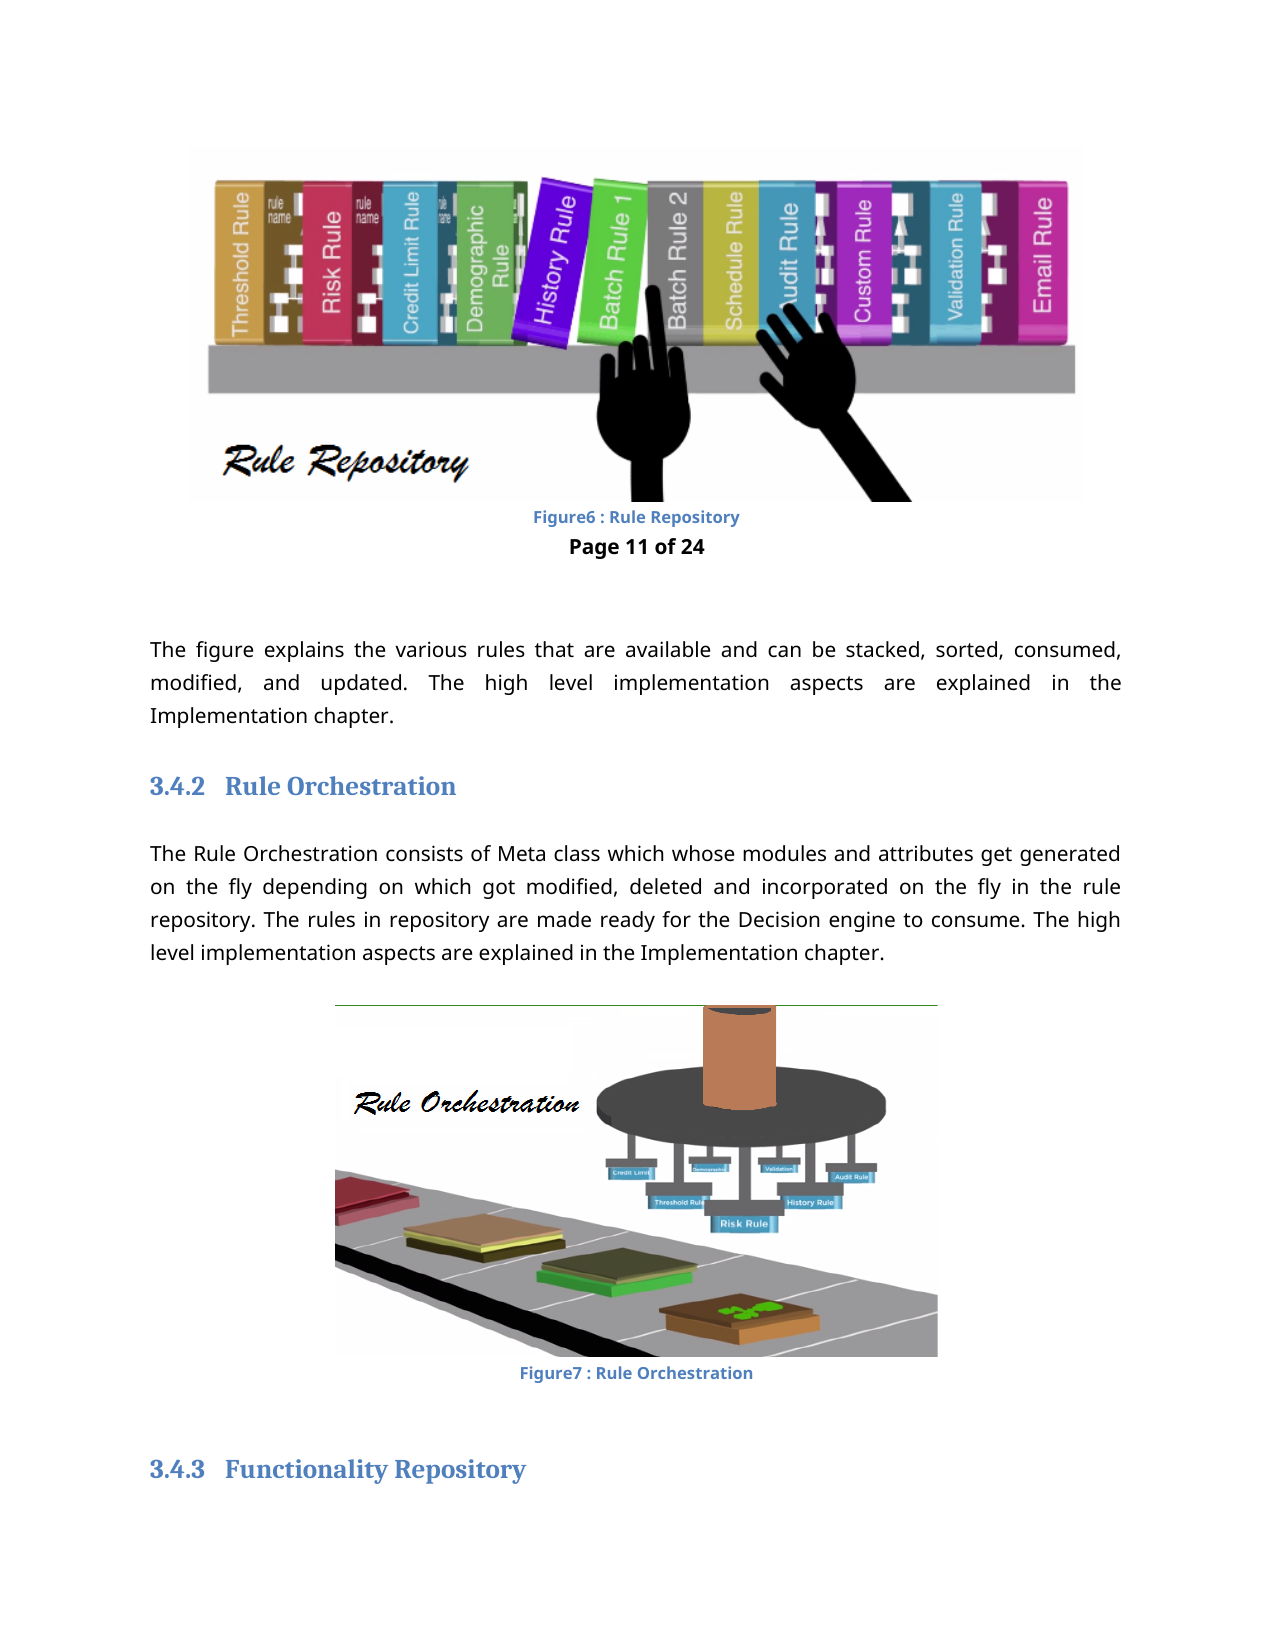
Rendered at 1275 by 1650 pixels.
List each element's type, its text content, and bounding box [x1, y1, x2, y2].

picture [335, 1005, 938, 1357]
text Figure7 : Rule Orchestration [150, 1362, 1123, 1384]
text Figure6 : Rule Repository [150, 506, 1123, 528]
text 3.4.3 Functionality Repository [150, 1454, 1123, 1486]
text Page 11 of 24 [150, 532, 1123, 561]
text 3.4.2 Rule Orchestration [150, 771, 1123, 802]
picture [189, 146, 1084, 502]
text The figure explains the various rules that are available and can be stacked, sorted, consumed, modified, and updated. The high level implementation aspects are explained in the Implementation chapter. [150, 635, 1123, 730]
text The Rule Orchestration consists of Meta class which whose modules and attributes get generated on the fly depending on which got modified, deleted and incorporated on the fly in the rule repository. The rules in repository are made ready for the Decision engine to consume. The high level implementation aspects are explained in the Implementation chapter. [150, 839, 1123, 967]
